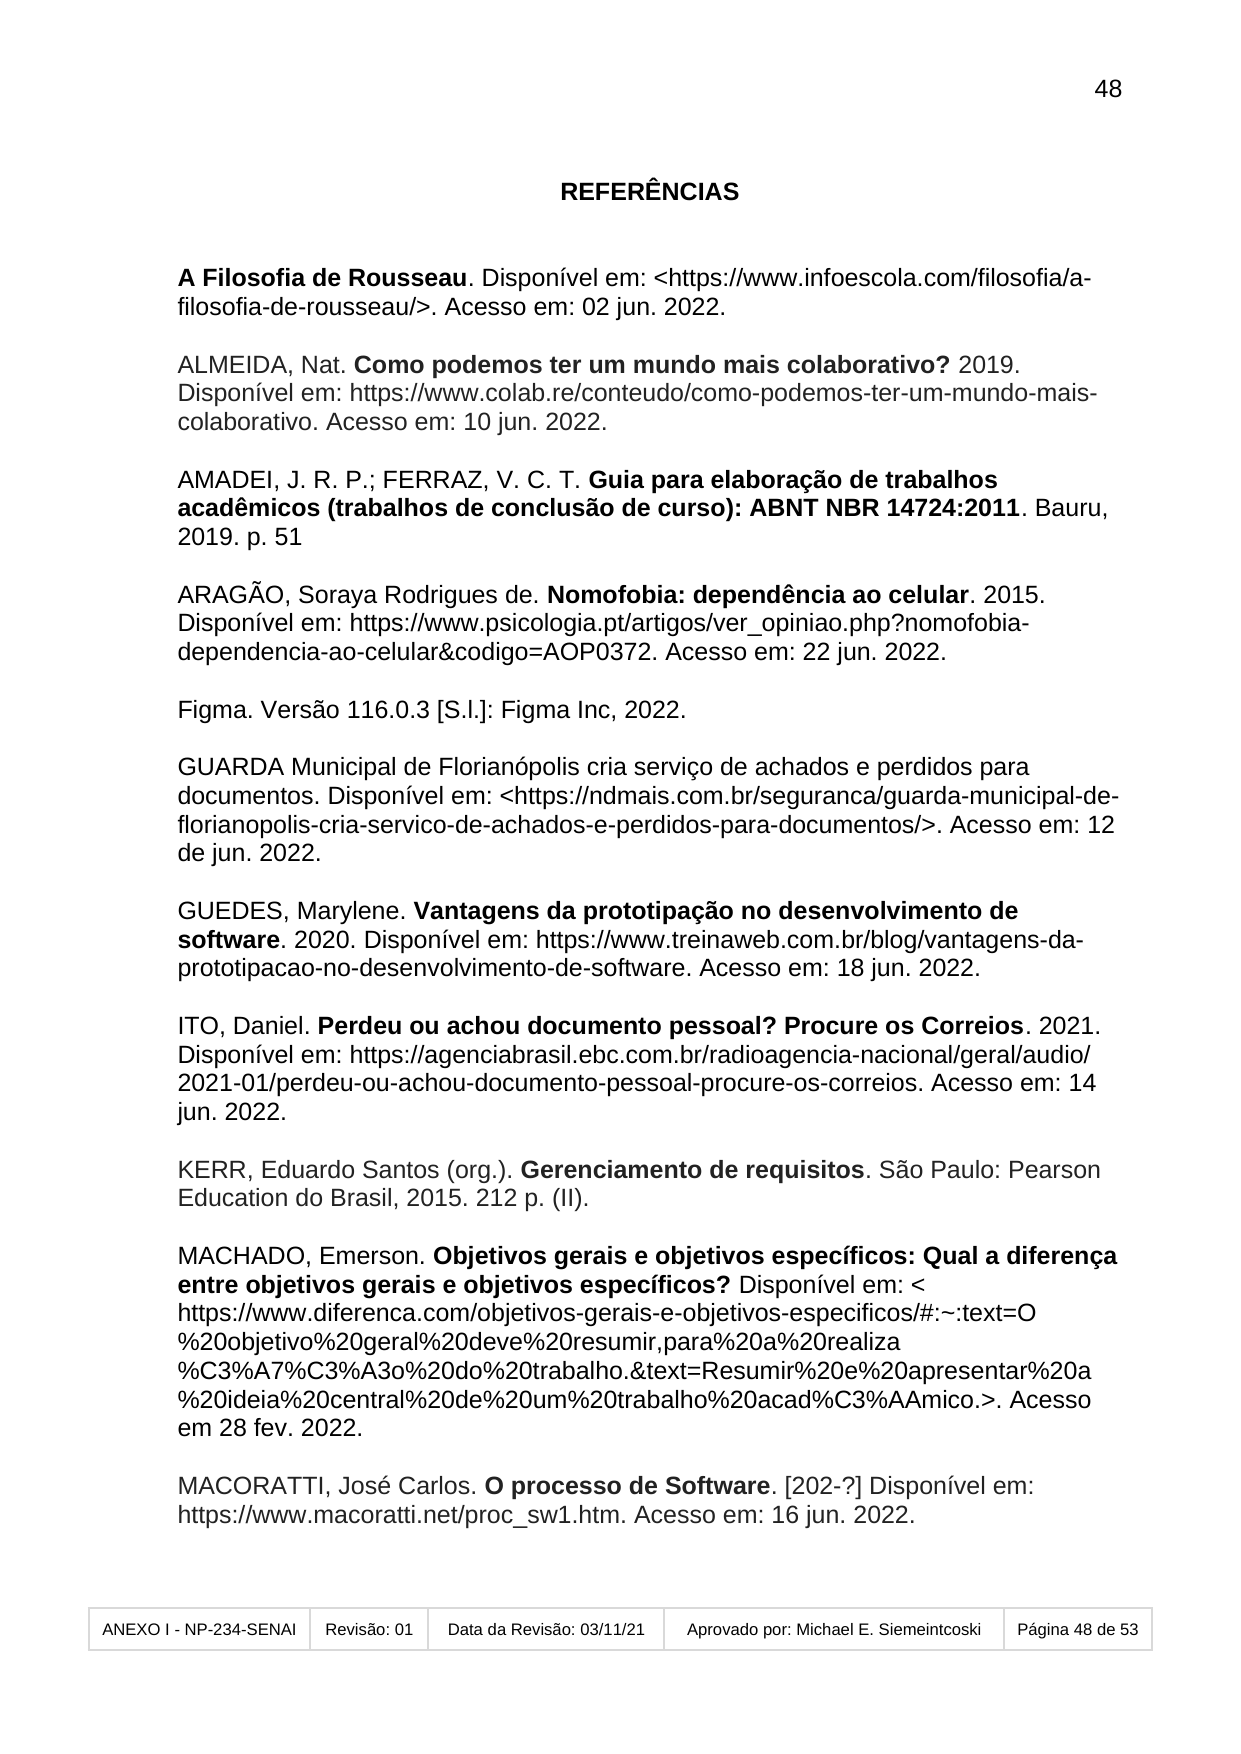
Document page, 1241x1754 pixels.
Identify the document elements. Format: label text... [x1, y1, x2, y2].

text ITO, Daniel. Perdeu ou achou documento pessoal? Procure os Correios. 2021. Disponível em: https://agenciabrasil.ebc.com.br/radioagencia-nacional/geral/audio/2021-01/perdeu-ou-achou-documento-pessoal-procure-os-correios. Acesso em: 14 jun. 2022. [177, 1011, 1122, 1126]
text Figma. Versão 116.0.3 [S.l.]: Figma Inc, 2022. [177, 695, 1122, 723]
text ALMEIDA, Nat. Como podemos ter um mundo mais colaborativo? 2019. Disponível em: https://www.colab.re/conteudo/como-podemos-ter-um-mundo-mais-colaborativo. Acesso em: 10 jun. 2022. [177, 350, 1122, 436]
text MACORATTI, José Carlos. O processo de Software. [202-?] Disponível em: https://www.macoratti.net/proc_sw1.htm. Acesso em: 16 jun. 2022. [916, 1471, 1122, 1528]
text ARAGÃO, Soraya Rodrigues de. Nomofobia: dependência ao celular. 2015. Disponível em: https://www.psicologia.pt/artigos/ver_opiniao.php?nomofobia-dependencia-ao-celular&codigo=AOP0372. Acesso em: 22 jun. 2022. [177, 580, 1122, 666]
text AMADEI, J. R. P.; FERRAZ, V. C. T. Guia para elaboração de trabalhos acadêmicos (trabalhos de conclusão de curso): ABNT NBR 14724:2011. Bauru, 2019. p. 51 [177, 465, 1122, 551]
text KERR, Eduardo Santos (org.). Gerenciamento de requisitos. São Paulo: Pearson Education do Brasil, 2015. 212 p. (II). [177, 1155, 1122, 1212]
text GUEDES, Marylene. Vantagens da prototipação no desenvolvimento de software. 2020. Disponível em: https://www.treinaweb.com.br/blog/vantagens-da-prototipacao-no-desenvolvimento-de-software. Acesso em: 18 jun. 2022. [177, 896, 1122, 982]
text A Filosofia de Rousseau. Disponível em: <https://www.infoescola.com/filosofia/a-filosofia-de-rousseau/>. Acesso em: 02 jun. 2022. [177, 263, 1122, 321]
text GUARDA Municipal de Florianópolis cria serviço de achados e perdidos para documentos. Disponível em: <https://ndmais.com.br/seguranca/guarda-municipal-de-florianopolis-cria-servico-de-achados-e-perdidos-para-documentos/>. Acesso em: 12 de jun. 2022. [177, 752, 1122, 867]
text MACHADO, Emerson. Objetivos gerais e objetivos específicos: Qual a diferença entre objetivos gerais e objetivos específicos? Disponível em: < https://www.diferenca.com/objetivos-gerais-e-objetivos-especificos/#:~:text=O%20objetivo%20geral%20deve%20resumir,para%20a%20realiza%C3%A7%C3%A3o%20do%20trabalho.&text=Resumir%20e%20apresentar%20a%20ideia%20central%20de%20um%20trabalho%20acad%C3%AAmico.>. Acesso em 28 fev. 2022. [177, 1241, 1122, 1442]
